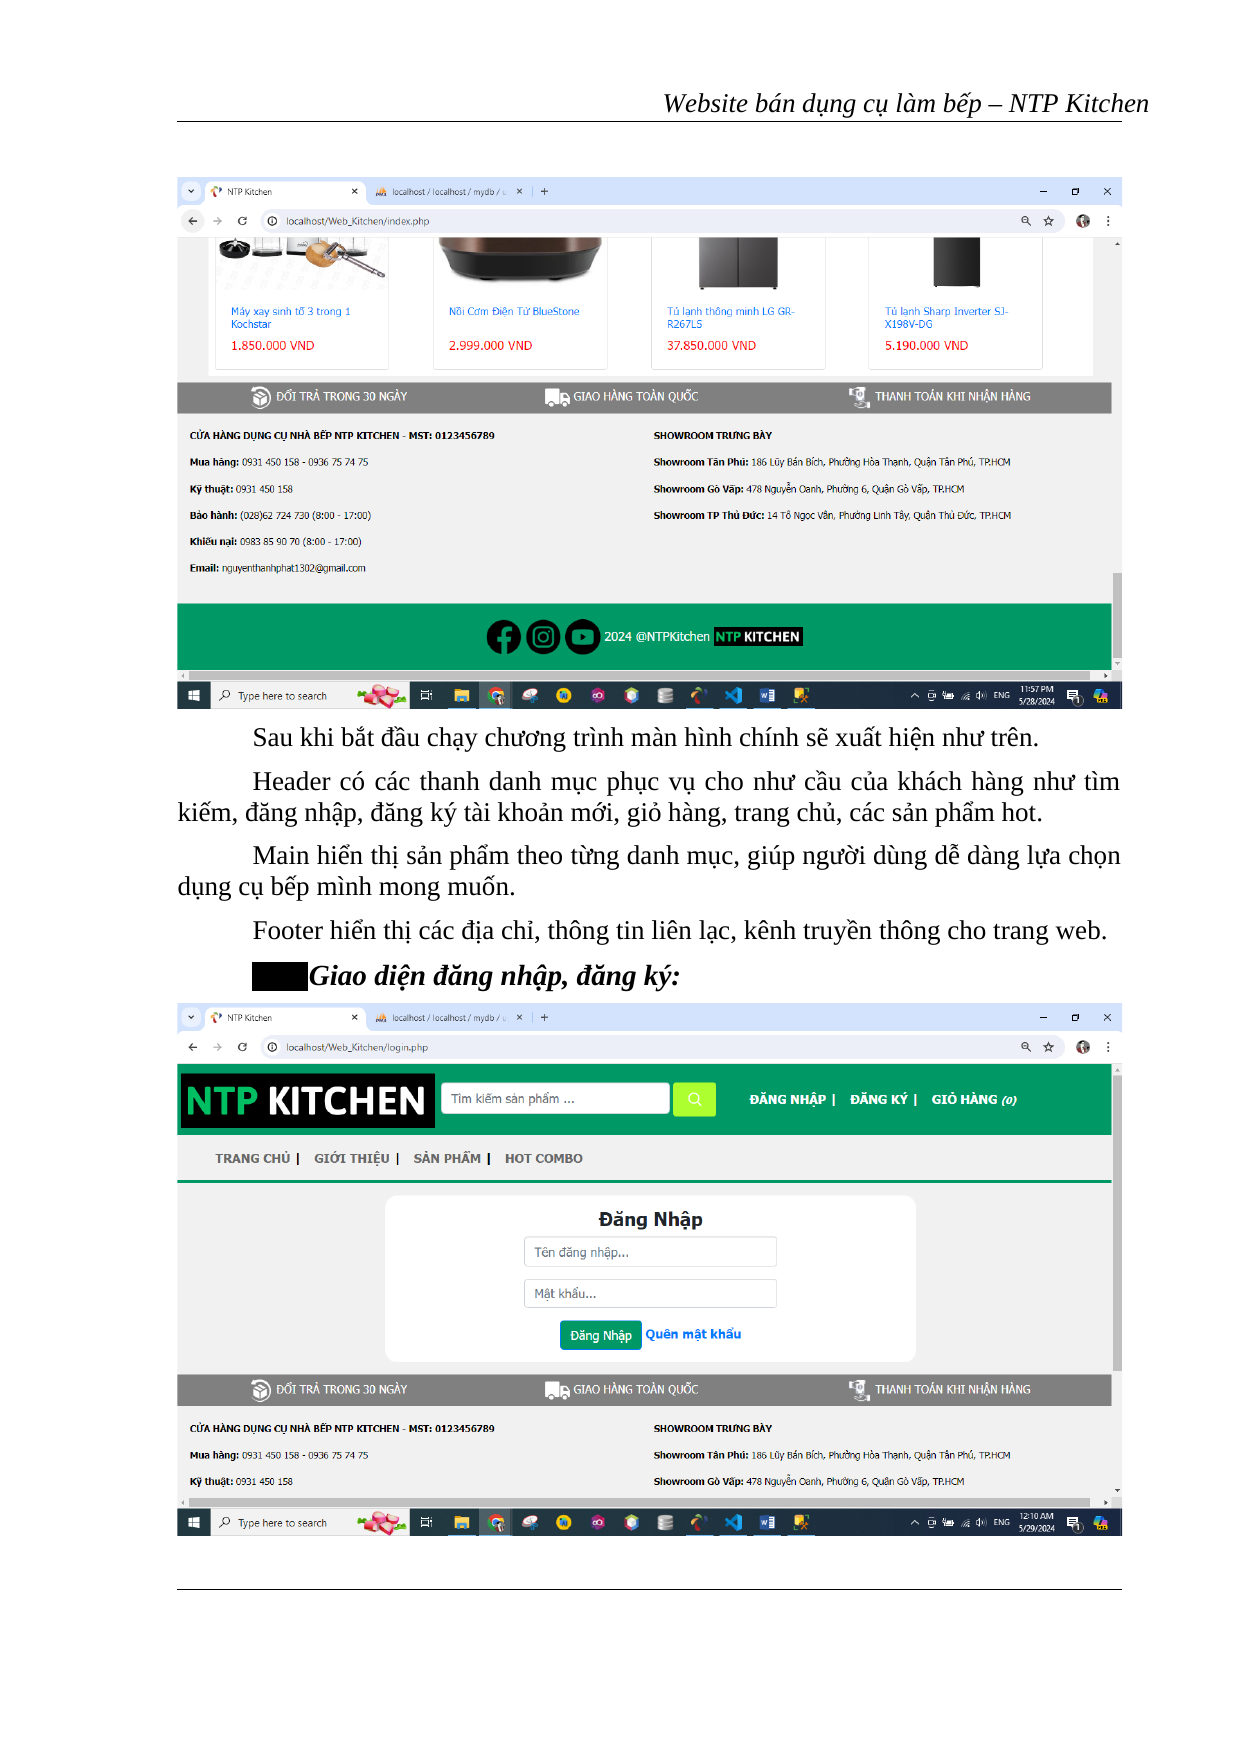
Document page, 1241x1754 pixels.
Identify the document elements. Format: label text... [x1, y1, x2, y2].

picture [177, 177, 1123, 709]
text Sau khi bắt đầu chạy chương trình màn hình chính sẽ xuất hiện như trên. [177, 721, 1122, 752]
text Header có các thanh danh mục phục vụ cho như cầu của khách hàng như tìm kiếm, đăng nhập, đăng ký tài khoản mới, giỏ hàng, trang chủ, các sản phẩm hot. [177, 764, 1122, 827]
text Footer hiển thị các địa chỉ, thông tin liên lạc, kênh truyền thông cho trang web. [177, 914, 1122, 945]
text Main hiển thị sản phẩm theo từng danh mục, giúp người dùng dễ dàng lựa chọn dụng cụ bếp mình mong muốn. [177, 839, 1122, 902]
subtitle Giao diện đăng nhập, đăng ký: [252, 958, 1122, 991]
picture [177, 1003, 1123, 1536]
